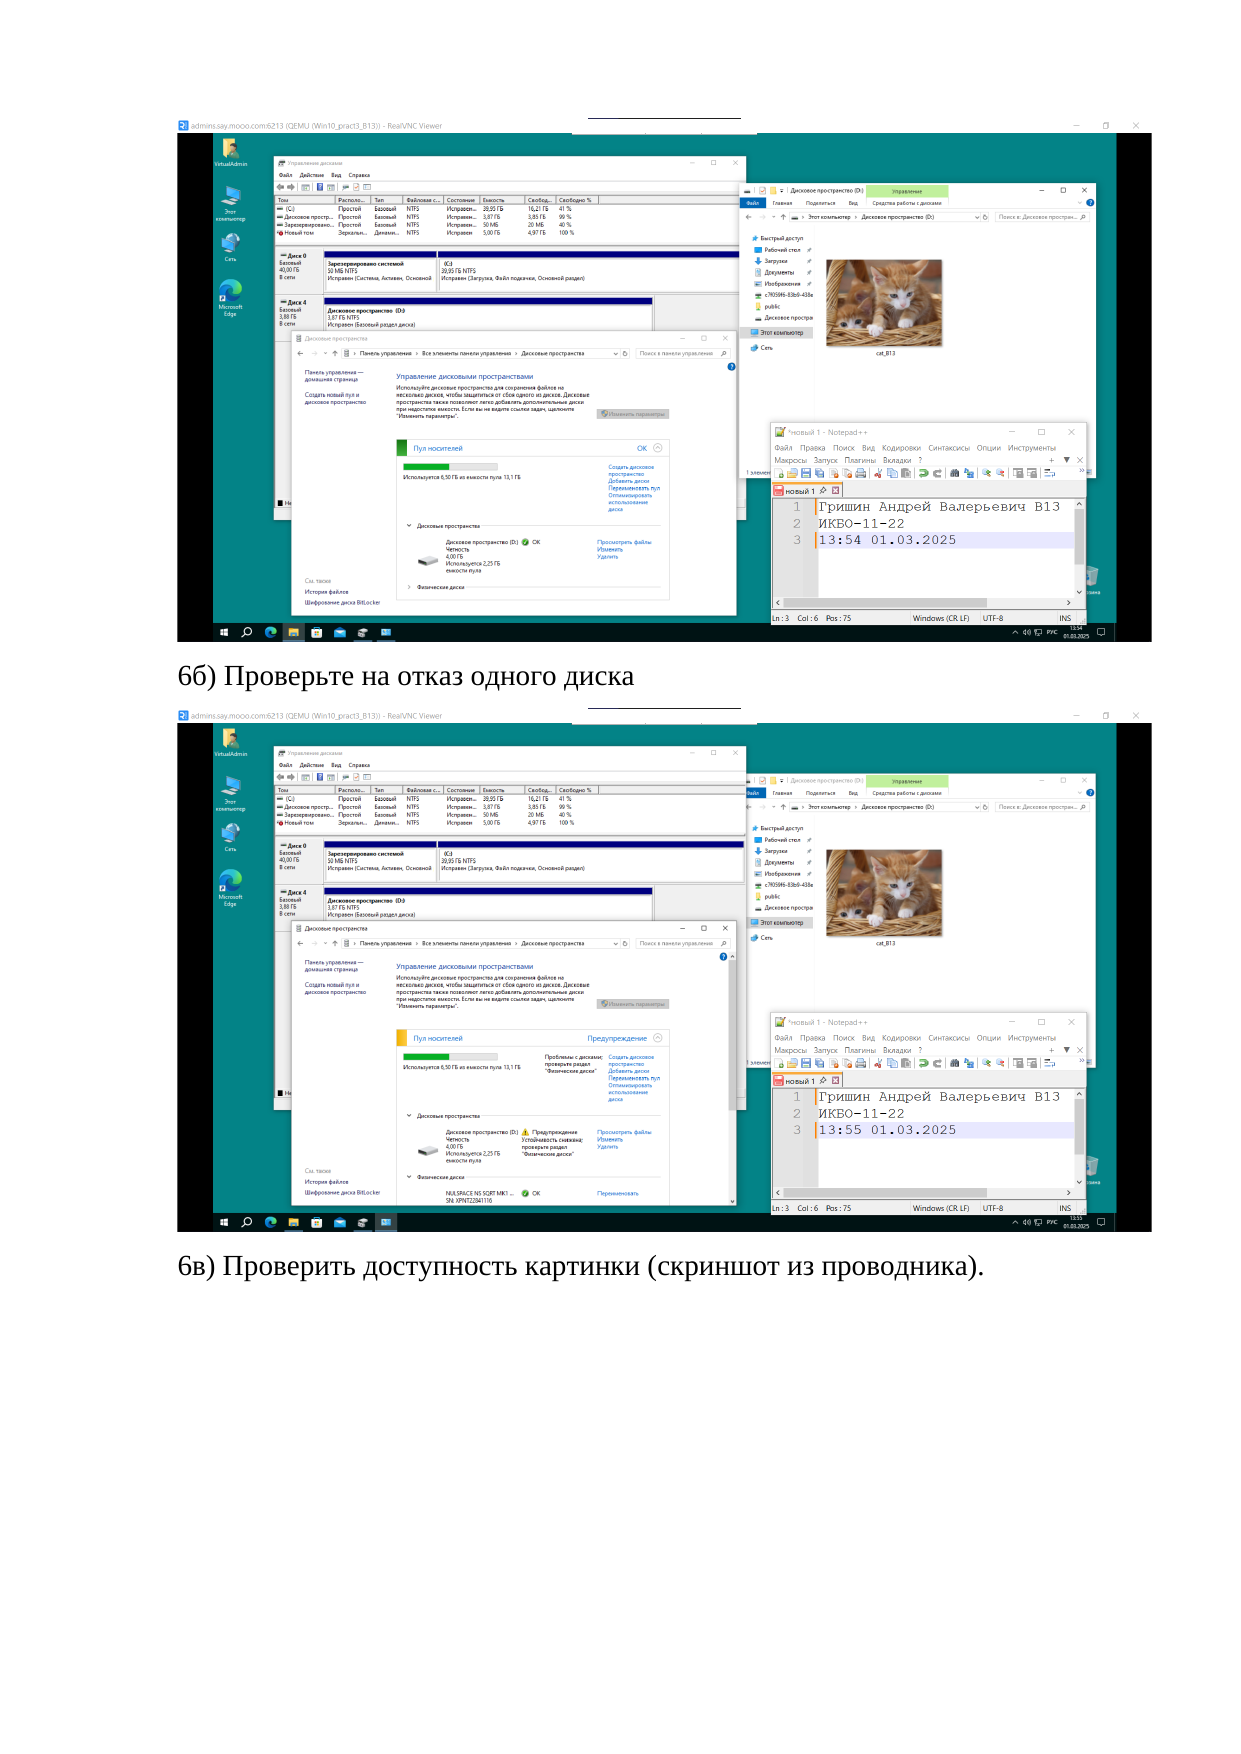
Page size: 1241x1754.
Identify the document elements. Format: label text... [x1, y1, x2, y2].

list 6б) Проверьте на отказ одного диска [177, 642, 1152, 692]
picture [177, 708, 1152, 1232]
list 6в) Проверить доступность картинки (скриншот из проводника). [177, 1232, 1152, 1282]
picture [177, 118, 1152, 642]
